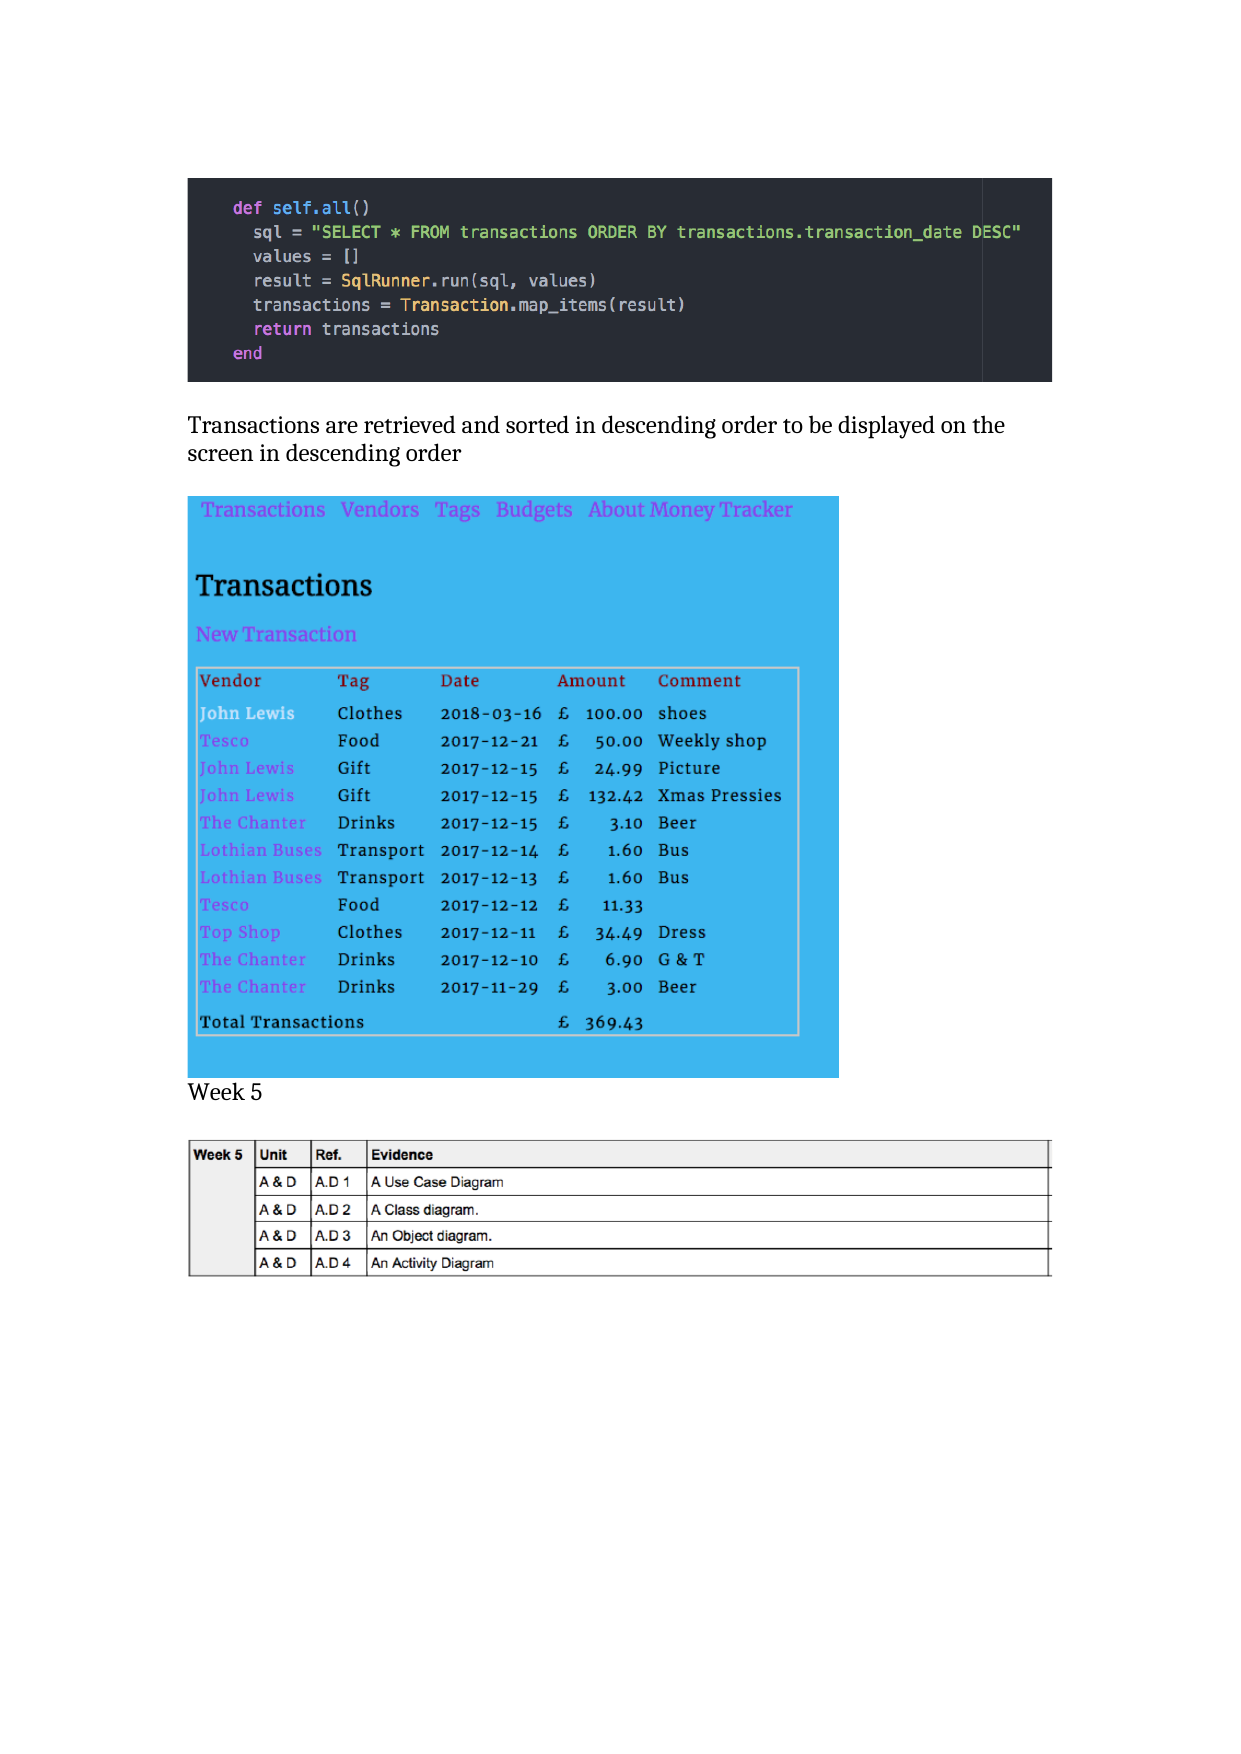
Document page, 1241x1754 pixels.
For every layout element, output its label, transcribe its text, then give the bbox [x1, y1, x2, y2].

picture [187, 1135, 1053, 1277]
text Week 5 [187, 1078, 1053, 1106]
picture [187, 496, 839, 1078]
picture [187, 178, 1053, 382]
text Transactions are retrieved and sorted in descending order to be displayed on the screen in descending order [187, 411, 1053, 468]
